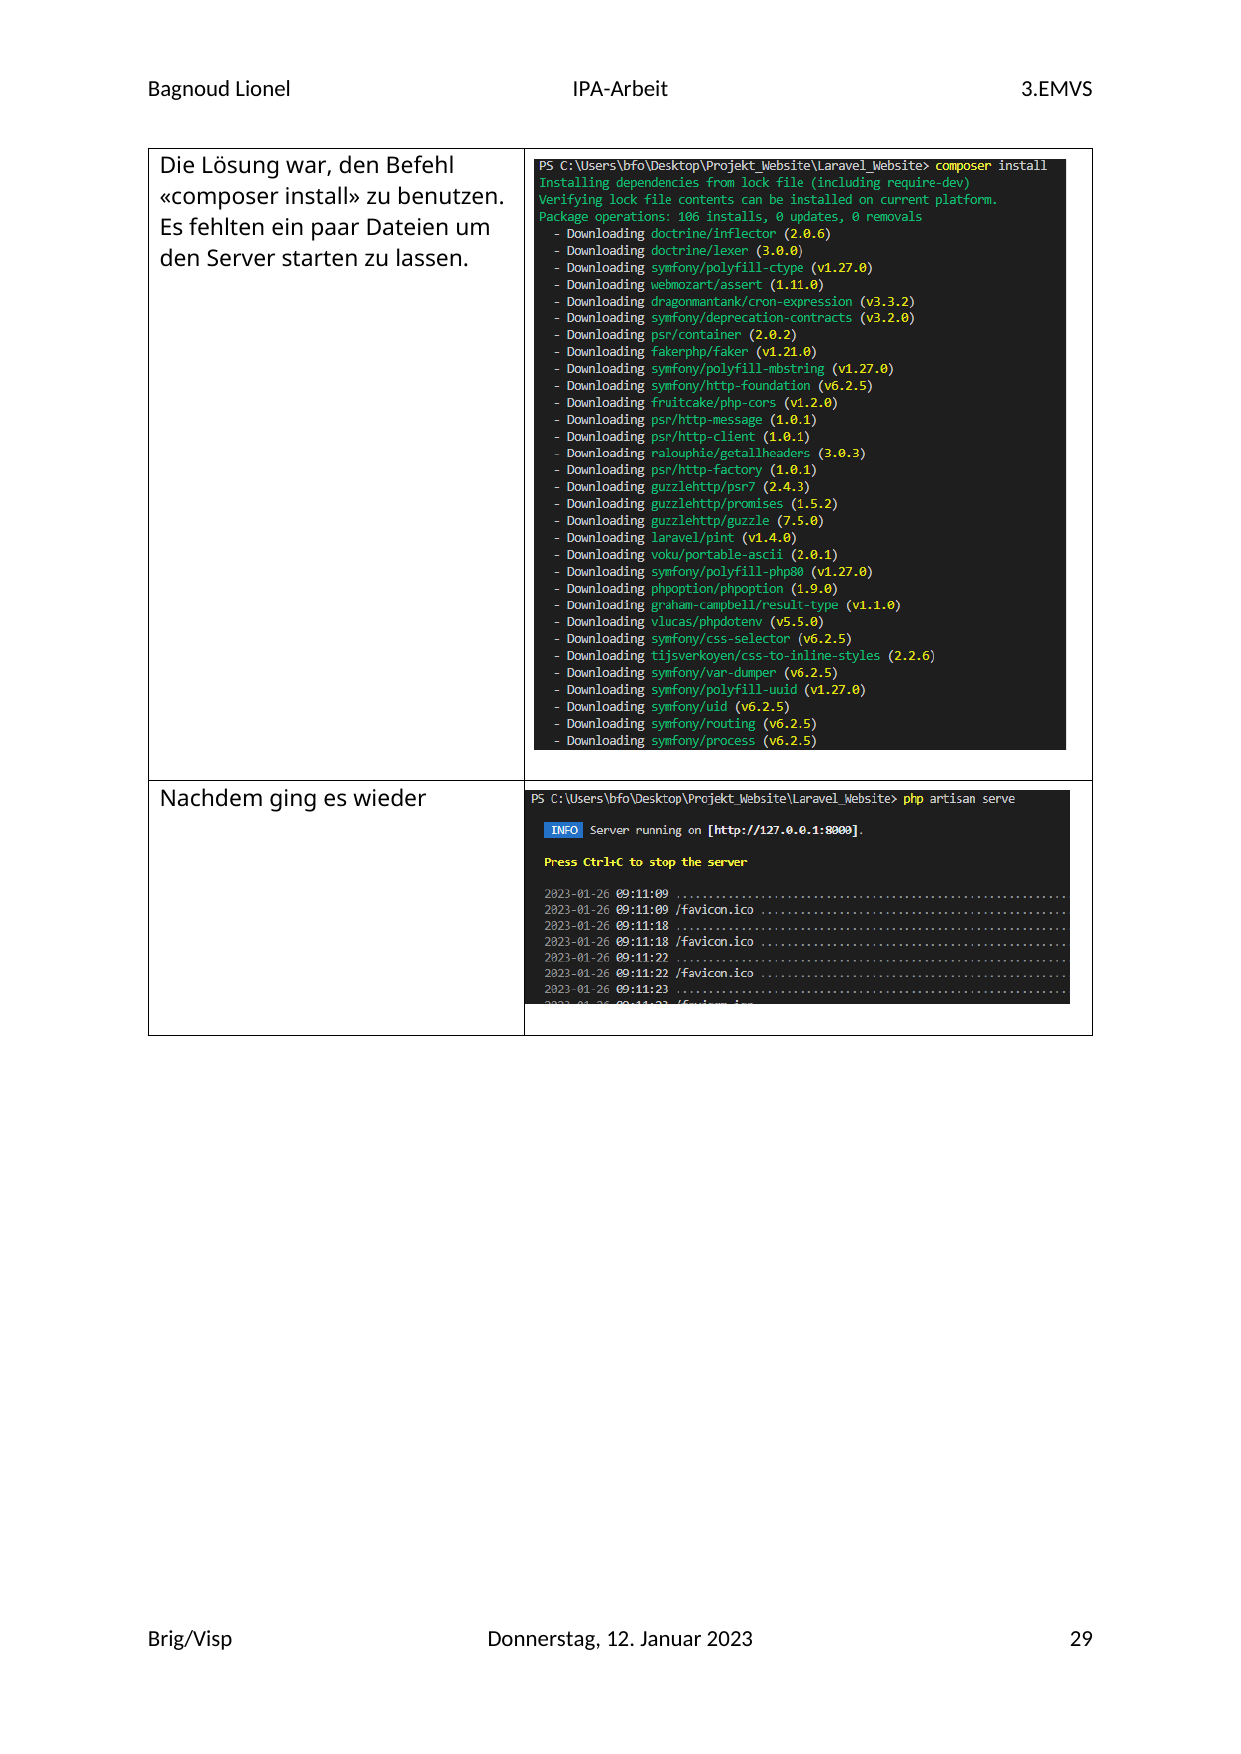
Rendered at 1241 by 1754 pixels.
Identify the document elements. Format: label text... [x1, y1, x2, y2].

table_cell Nachdem ging es wieder [149, 781, 524, 1035]
picture [524, 790, 1070, 1004]
table_cell Die Lösung war, den Befehl «composer install» zu benutzen. Es fehlten ein paar Dateien um den Server starten zu lassen. [149, 149, 524, 780]
table_cell [525, 149, 1092, 780]
picture [534, 159, 1067, 750]
table_cell [525, 781, 1092, 1035]
